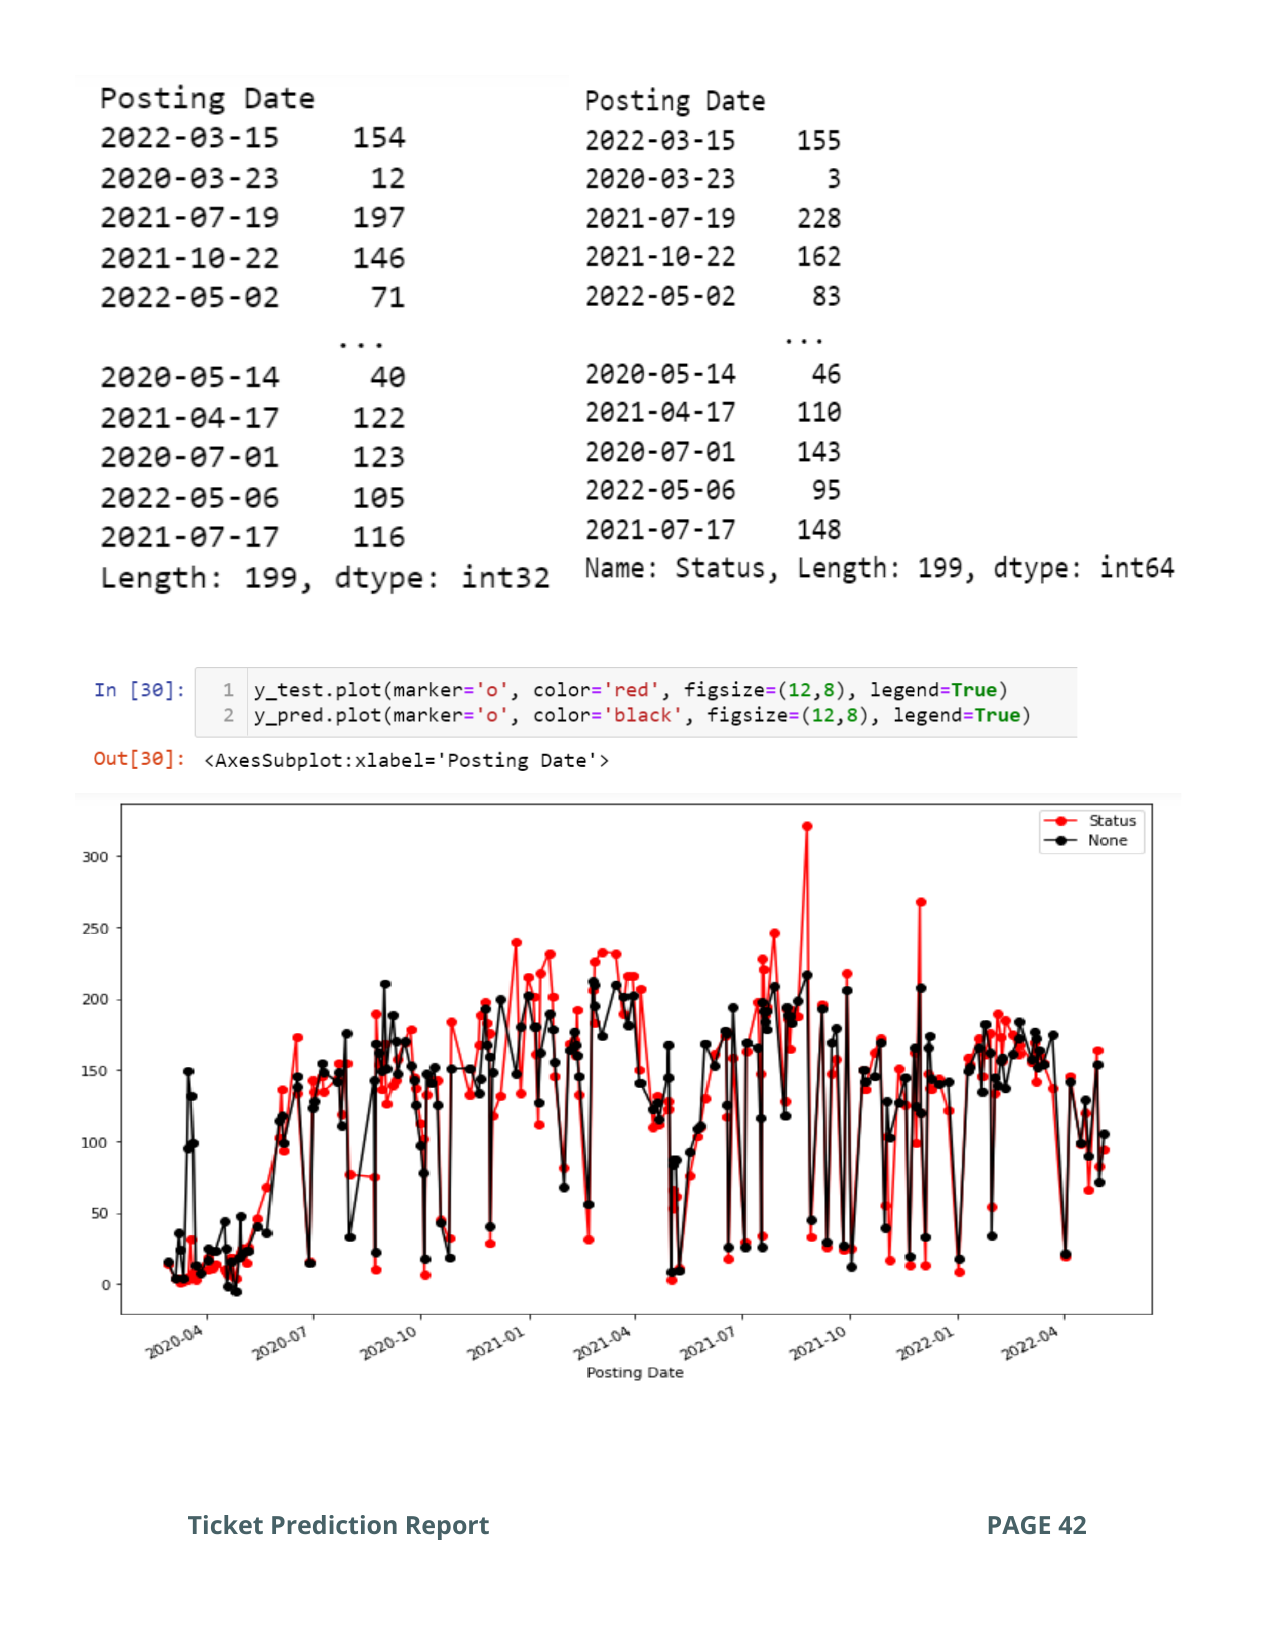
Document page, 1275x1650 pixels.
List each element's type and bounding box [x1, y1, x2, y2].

picture [75, 793, 1182, 1395]
picture [75, 653, 1078, 788]
picture [75, 75, 1183, 602]
